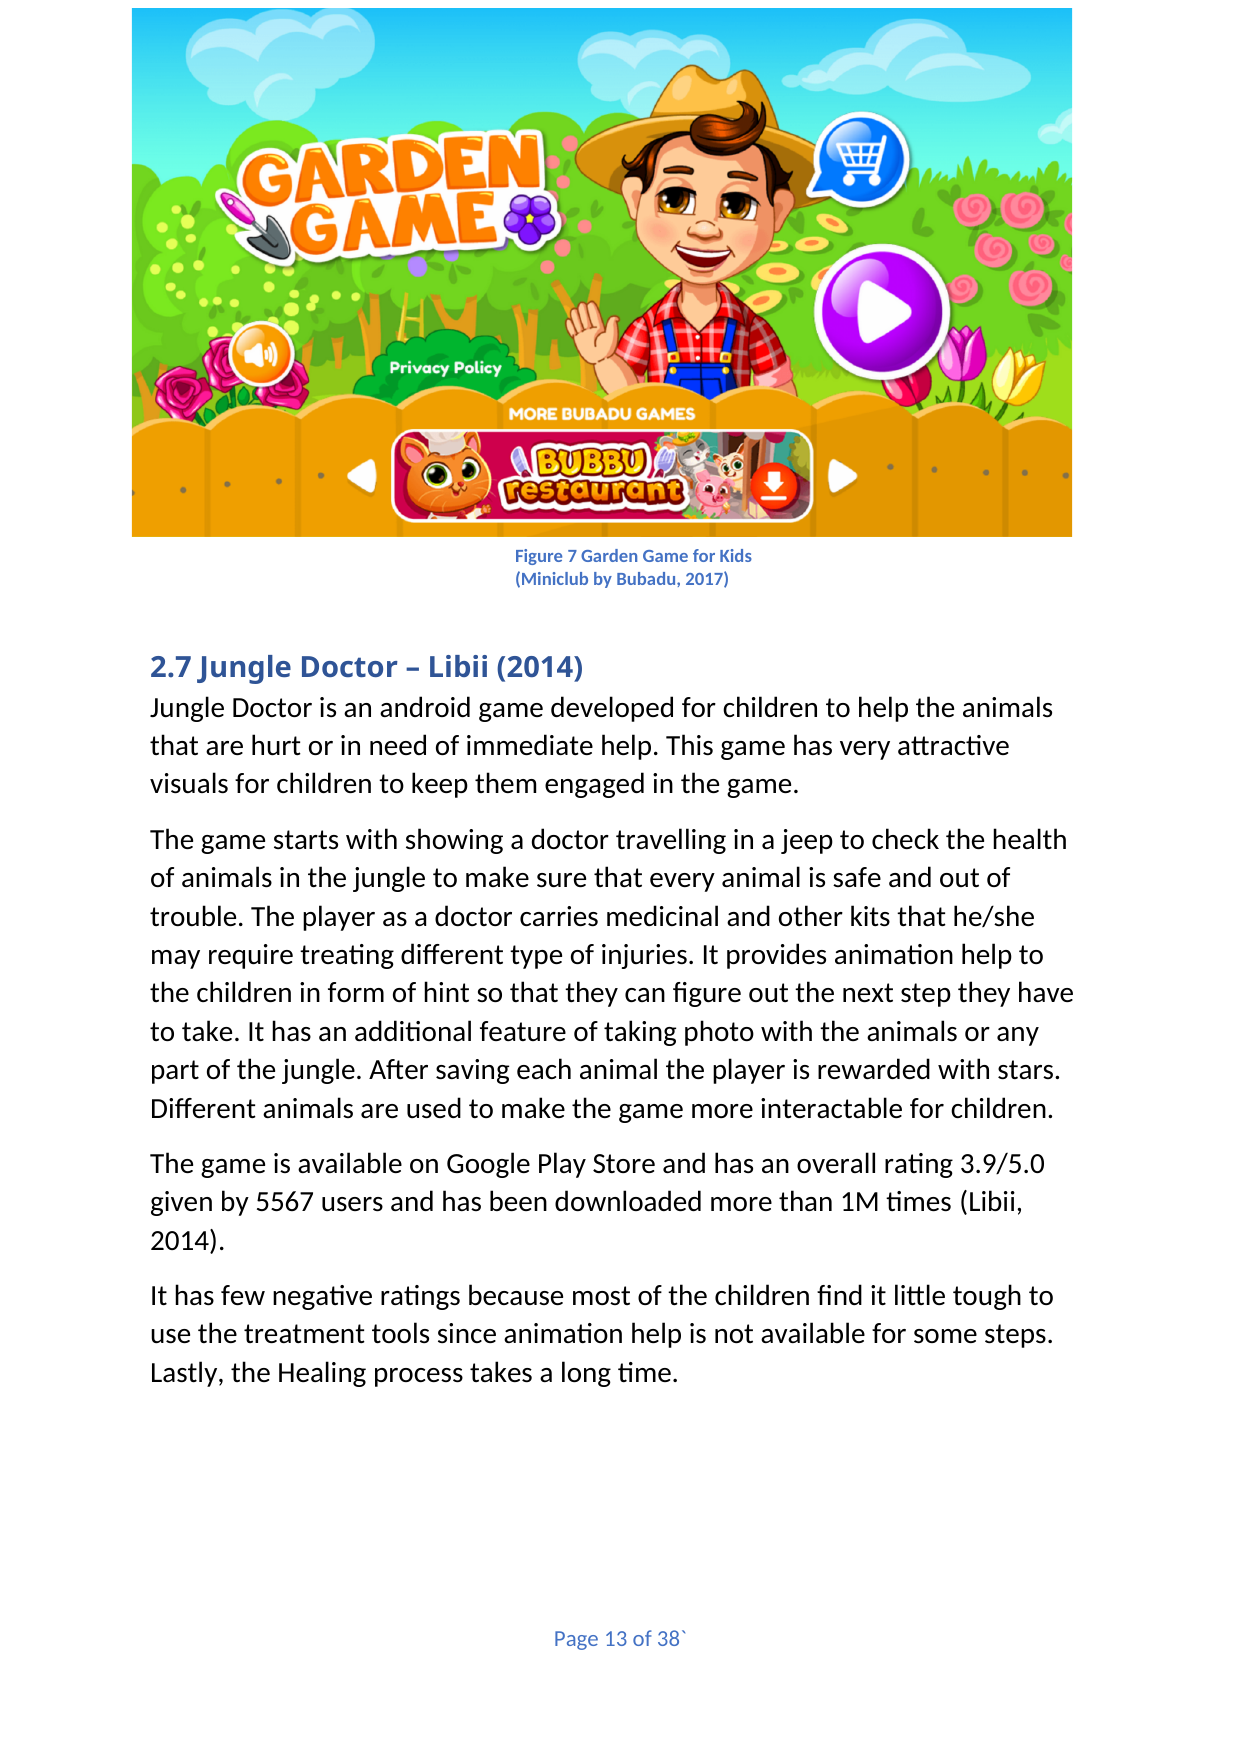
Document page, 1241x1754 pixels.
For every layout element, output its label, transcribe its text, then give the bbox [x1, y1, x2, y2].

text Jungle Doctor is an android game developed for children to help the animals that are hurt or in need of immediate help. This game has very attractive visuals for children to keep them engaged in the game. [150, 689, 1090, 801]
text The game is available on Google Play Store and has an overall rating 3.9/5.0 given by 5567 users and has been downloaded more than 1M times. [150, 1145, 1090, 1257]
text The game starts with showing a doctor travelling in a jeep to check the health of animals in the jungle to make sure that every animal is safe and out of trouble. The player as a doctor carries medicinal and other kits that he/she may require treating different type of injuries. It provides animation help to the children in form of hint so that they can figure out the next step they have to take. It has an additional feature of taking photo with the animals or any part of the jungle. After saving each animal the player is rewarded with stars. Different animals are used to make the game more interactable for children. [150, 821, 1090, 1125]
subtitle 2.7 Jungle Doctor – Libii (2014) [150, 646, 1090, 686]
text It has few negative ratings because most of the children find it little tough to use the treatment tools since animation help is not available for some steps. Lastly, the Healing process takes a long time. [150, 1277, 1090, 1389]
picture [131, 8, 1073, 537]
